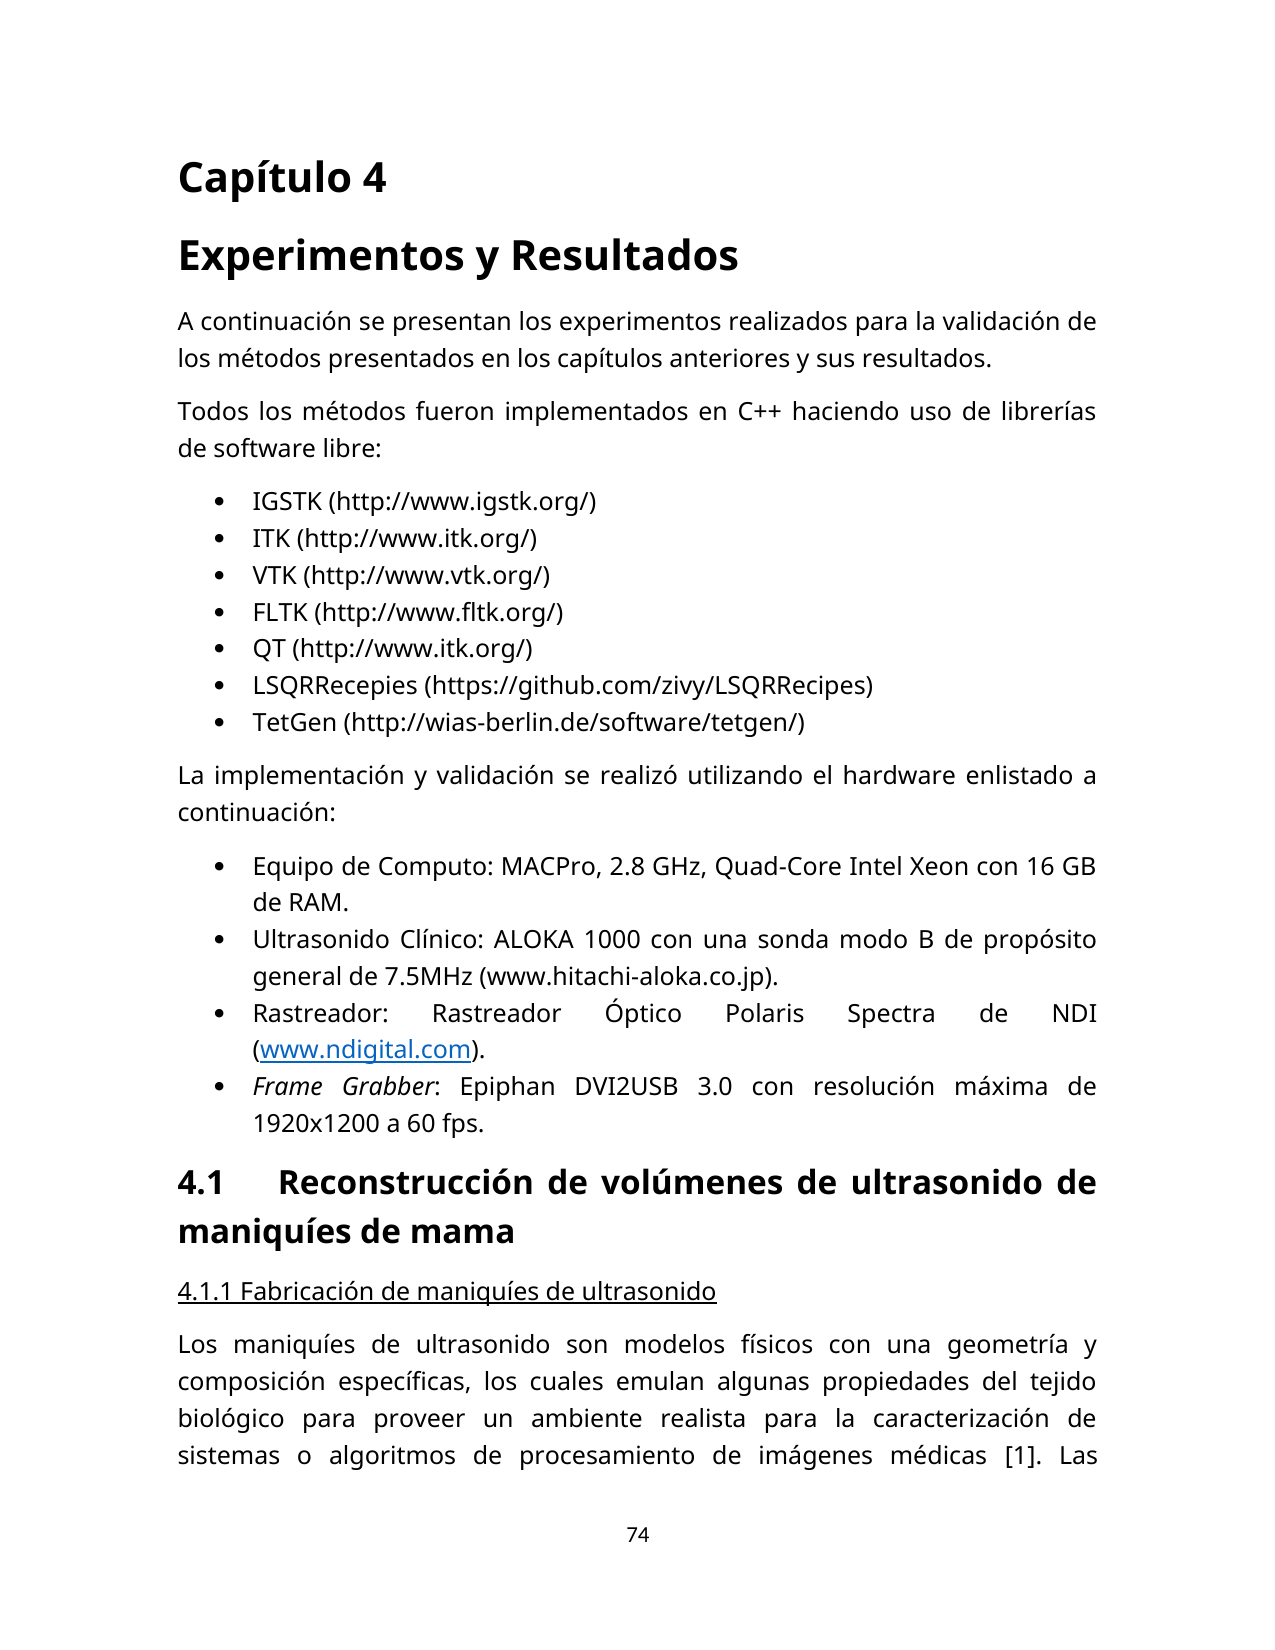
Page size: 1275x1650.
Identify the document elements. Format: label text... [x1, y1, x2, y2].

list Equipo de Computo: MACPro, 2.8 GHz, Quad-Core Intel Xeon con 16 GB de RAM. [215, 848, 1098, 919]
list IGSTK (http://www.igstk.org/) [215, 484, 1098, 518]
text Capítulo 4 [177, 148, 1098, 204]
list Frame Grabber: Epiphan DVI2USB 3.0 con resolución máxima de 1920x1200 a 60 fps. [215, 1069, 1098, 1139]
list QT (http://www.itk.org/) [215, 631, 1098, 665]
list Rastreador: Rastreador Óptico Polaris Spectra de NDI (www.ndigital.com). [215, 995, 1098, 1066]
text A continuación se presentan los experimentos realizados para la validación de los métodos presentados en los capítulos anteriores y sus resultados. [177, 303, 1098, 374]
text Todos los métodos fueron implementados en C++ haciendo uso de librerías de software libre: [177, 394, 1098, 464]
list FLTK (http://www.fltk.org/) [215, 594, 1098, 628]
list VTK (http://www.vtk.org/) [215, 557, 1098, 591]
text 4.1 Reconstrucción de volúmenes de ultrasonido de maniquíes de mama [177, 1159, 1098, 1253]
text 4.1.1 Fabricación de maniquíes de ultrasonido [177, 1273, 1098, 1308]
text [177, 1327, 1098, 1471]
text La implementación y validación se realizó utilizando el hardware enlistado a continuación: [177, 758, 1098, 829]
list TetGen (http://wias-berlin.de/software/tetgen/) [215, 704, 1098, 738]
list LSQRRecepies (https://github.com/zivy/LSQRRecipes) [215, 668, 1098, 702]
list ITK (http://www.itk.org/) [215, 521, 1098, 555]
list Ultrasonido Clínico: ALOKA 1000 con una sonda modo B de propósito general de 7.5MHz (www.hitachi-aloka.co.jp). [215, 922, 1098, 992]
text Experimentos y Resultados [177, 226, 1098, 282]
